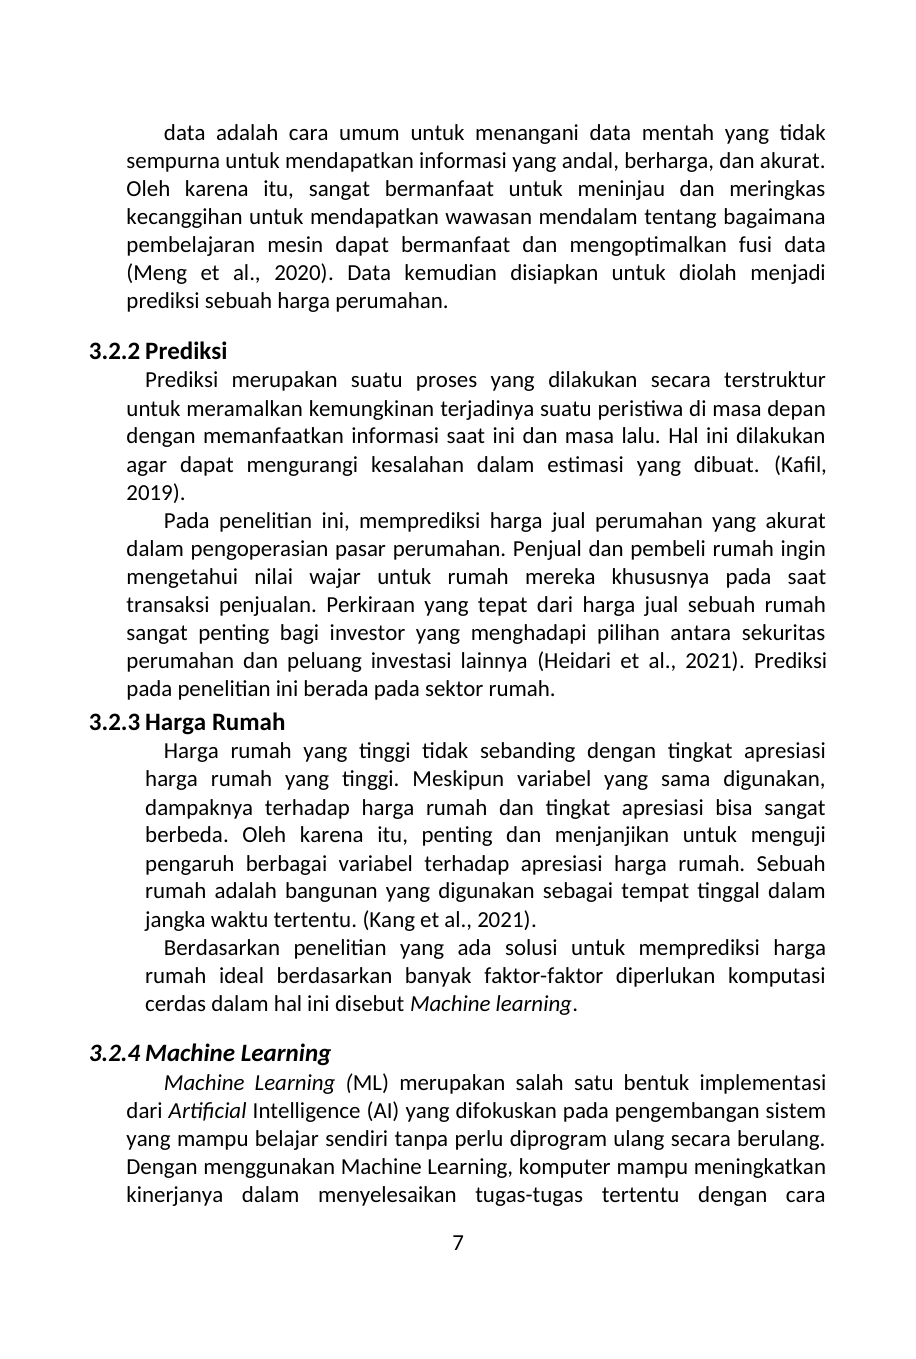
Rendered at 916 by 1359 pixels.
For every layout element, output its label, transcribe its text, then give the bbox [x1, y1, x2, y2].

text data adalah cara umum untuk menangani data mentah yang tidak sempurna untuk mendapatkan informasi yang andal, berharga, dan akurat. Oleh karena itu, sangat bermanfaat untuk meninjau dan meringkas kecanggihan untuk mendapatkan wawasan mendalam tentang bagaimana pembelajaran mesin dapat bermanfaat dan mengoptimalkan fusi data . Data kemudian disiapkan untuk diolah menjadi prediksi sebuah harga perumahan. [126, 118, 827, 314]
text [126, 1068, 827, 1208]
text Pada penelitian ini, memprediksi harga jual perumahan yang akurat dalam pengoperasian pasar perumahan. Penjual dan pembeli rumah ingin mengetahui nilai wajar untuk rumah mereka khususnya pada saat transaksi penjualan. Perkiraan yang tepat dari harga jual sebuah rumah sangat penting bagi investor yang menghadapi pilihan antara sekuritas perumahan dan peluang investasi lainnya . Prediksi pada penelitian ini berada pada sektor rumah. [126, 506, 827, 702]
text Prediksi merupakan suatu proses yang dilakukan secara terstruktur untuk meramalkan kemungkinan terjadinya suatu peristiwa di masa depan dengan memanfaatkan informasi saat ini dan masa lalu. Hal ini dilakukan agar dapat mengurangi kesalahan dalam estimasi yang dibuat. . [126, 366, 827, 506]
subtitle Harga Rumah [89, 706, 827, 737]
subtitle Machine Learning [89, 1038, 827, 1068]
subtitle Prediksi [89, 335, 827, 366]
text Harga rumah yang tinggi tidak sebanding dengan tingkat apresiasi harga rumah yang tinggi. Meskipun variabel yang sama digunakan, dampaknya terhadap harga rumah dan tingkat apresiasi bisa sangat berbeda. Oleh karena itu, penting dan menjanjikan untuk menguji pengaruh berbagai variabel terhadap apresiasi harga rumah. Sebuah rumah adalah bangunan yang digunakan sebagai tempat tinggal dalam jangka waktu tertentu. . Berdasarkan penelitian yang ada solusi untuk memprediksi harga rumah ideal berdasarkan banyak faktor-faktor diperlukan komputasi cerdas dalam hal ini disebut Machine learning. [145, 737, 827, 1017]
